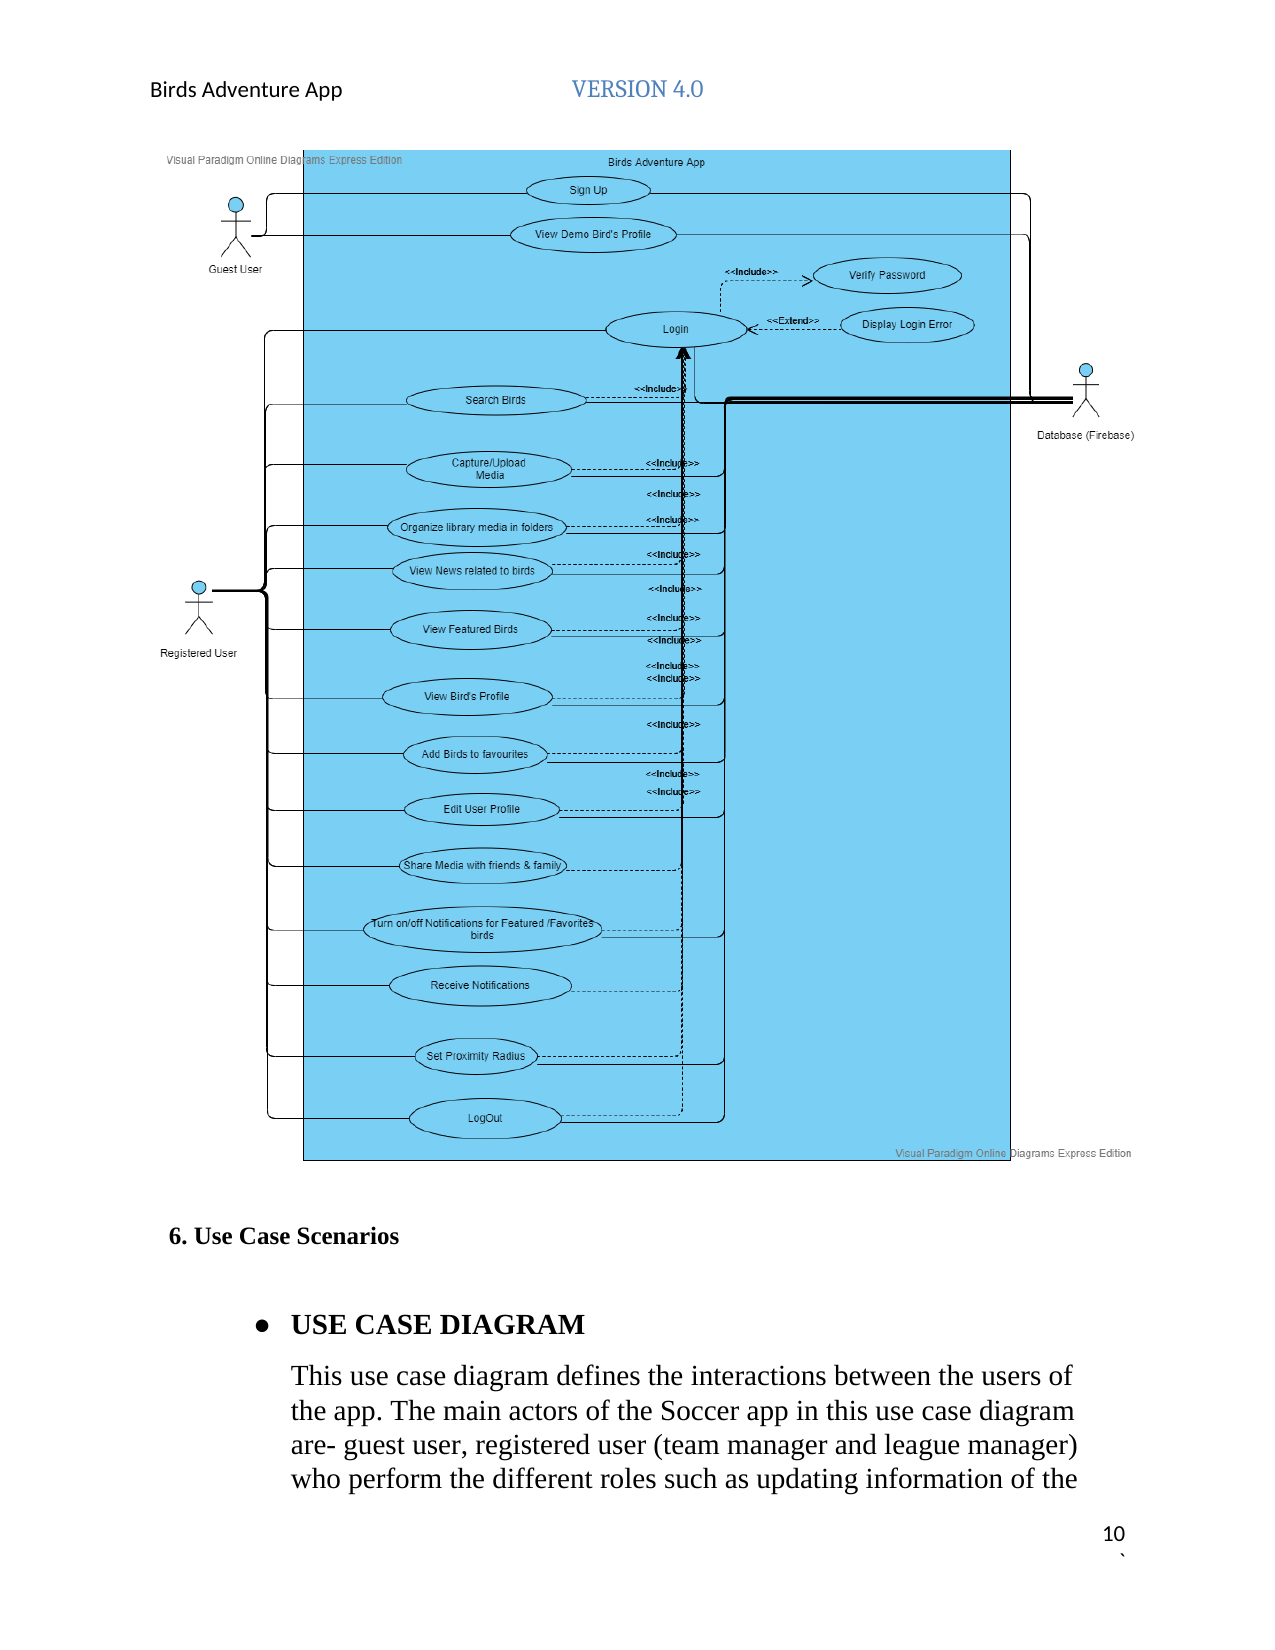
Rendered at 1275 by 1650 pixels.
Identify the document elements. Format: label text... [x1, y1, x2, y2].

picture [160, 150, 1136, 1162]
text 6. Use Case Scenarios [150, 1221, 1125, 1250]
list USE CASE DIAGRAM [253, 1307, 1125, 1341]
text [291, 1358, 1106, 1495]
